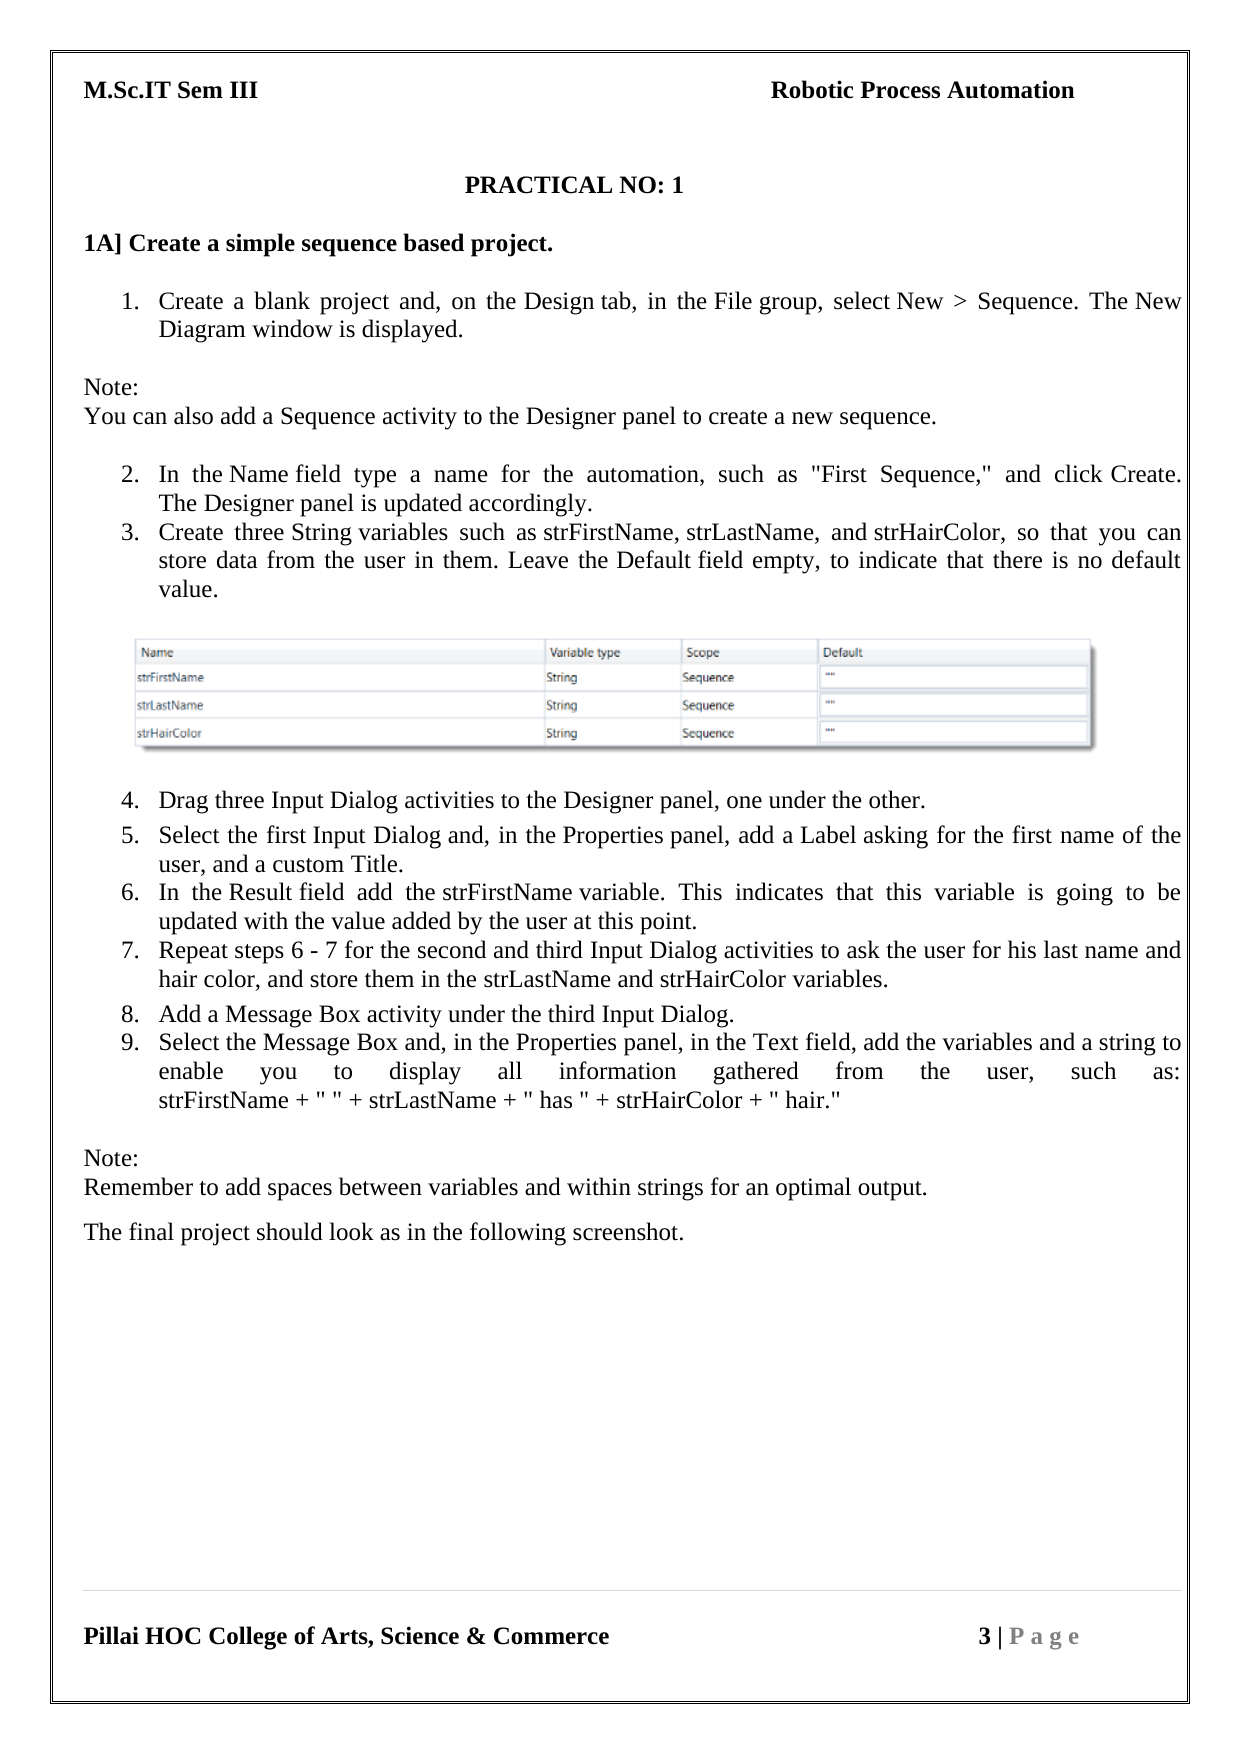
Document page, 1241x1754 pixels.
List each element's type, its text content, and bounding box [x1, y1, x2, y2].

list Add a Message Box activity under the third Input Dialog. [121, 999, 1182, 1027]
text Note: [83, 372, 1182, 401]
text You can also add a Sequence activity to the Designer panel to create a new sequence. [83, 401, 1182, 430]
text 1A] Create a simple sequence based project. [83, 228, 1182, 257]
text PRACTICAL NO: 1 [83, 170, 1182, 199]
list In the Name field type a name for the automation, such as "First Sequence," and click Create. The Designer panel is updated accordingly. [121, 459, 1182, 517]
list Select the first Input Dialog and, in the Properties panel, add a Label asking for the first name of the user, and a custom Title. [121, 820, 1182, 877]
text Remember to add spaces between variables and within strings for an optimal output. [83, 1172, 1182, 1200]
list Repeat steps 6 - 7 for the second and third Input Dialog activities to ask the user for his last name and hair color, and store them in the strLastName and strHairColor variables. [121, 935, 1182, 992]
list Create a blank project and, on the Design tab, in the File group, select New > Sequence. The New Diagram window is displayed. [121, 286, 1182, 343]
text Note: [83, 1143, 1182, 1172]
picture [127, 632, 1103, 756]
text The final project should look as in the following screenshot. [83, 1217, 1182, 1246]
list Drag three Input Dialog activities to the Designer panel, one under the other. [121, 785, 1182, 814]
list In the Result field add the strFirstName variable. This indicates that this variable is going to be updated with the value added by the user at this point. [121, 877, 1182, 935]
list Select the Message Box and, in the Properties panel, in the Text field, add the variables and a string to enable you to display all information gathered from the user, such as: strFirstName + " " + strLastName + " has " + strHairColor + " hair." [121, 1027, 1182, 1114]
list Create three String variables such as strFirstName, strLastName, and strHairColor, so that you can store data from the user in them. Leave the Default field empty, to indicate that there is no default value. [121, 517, 1182, 603]
